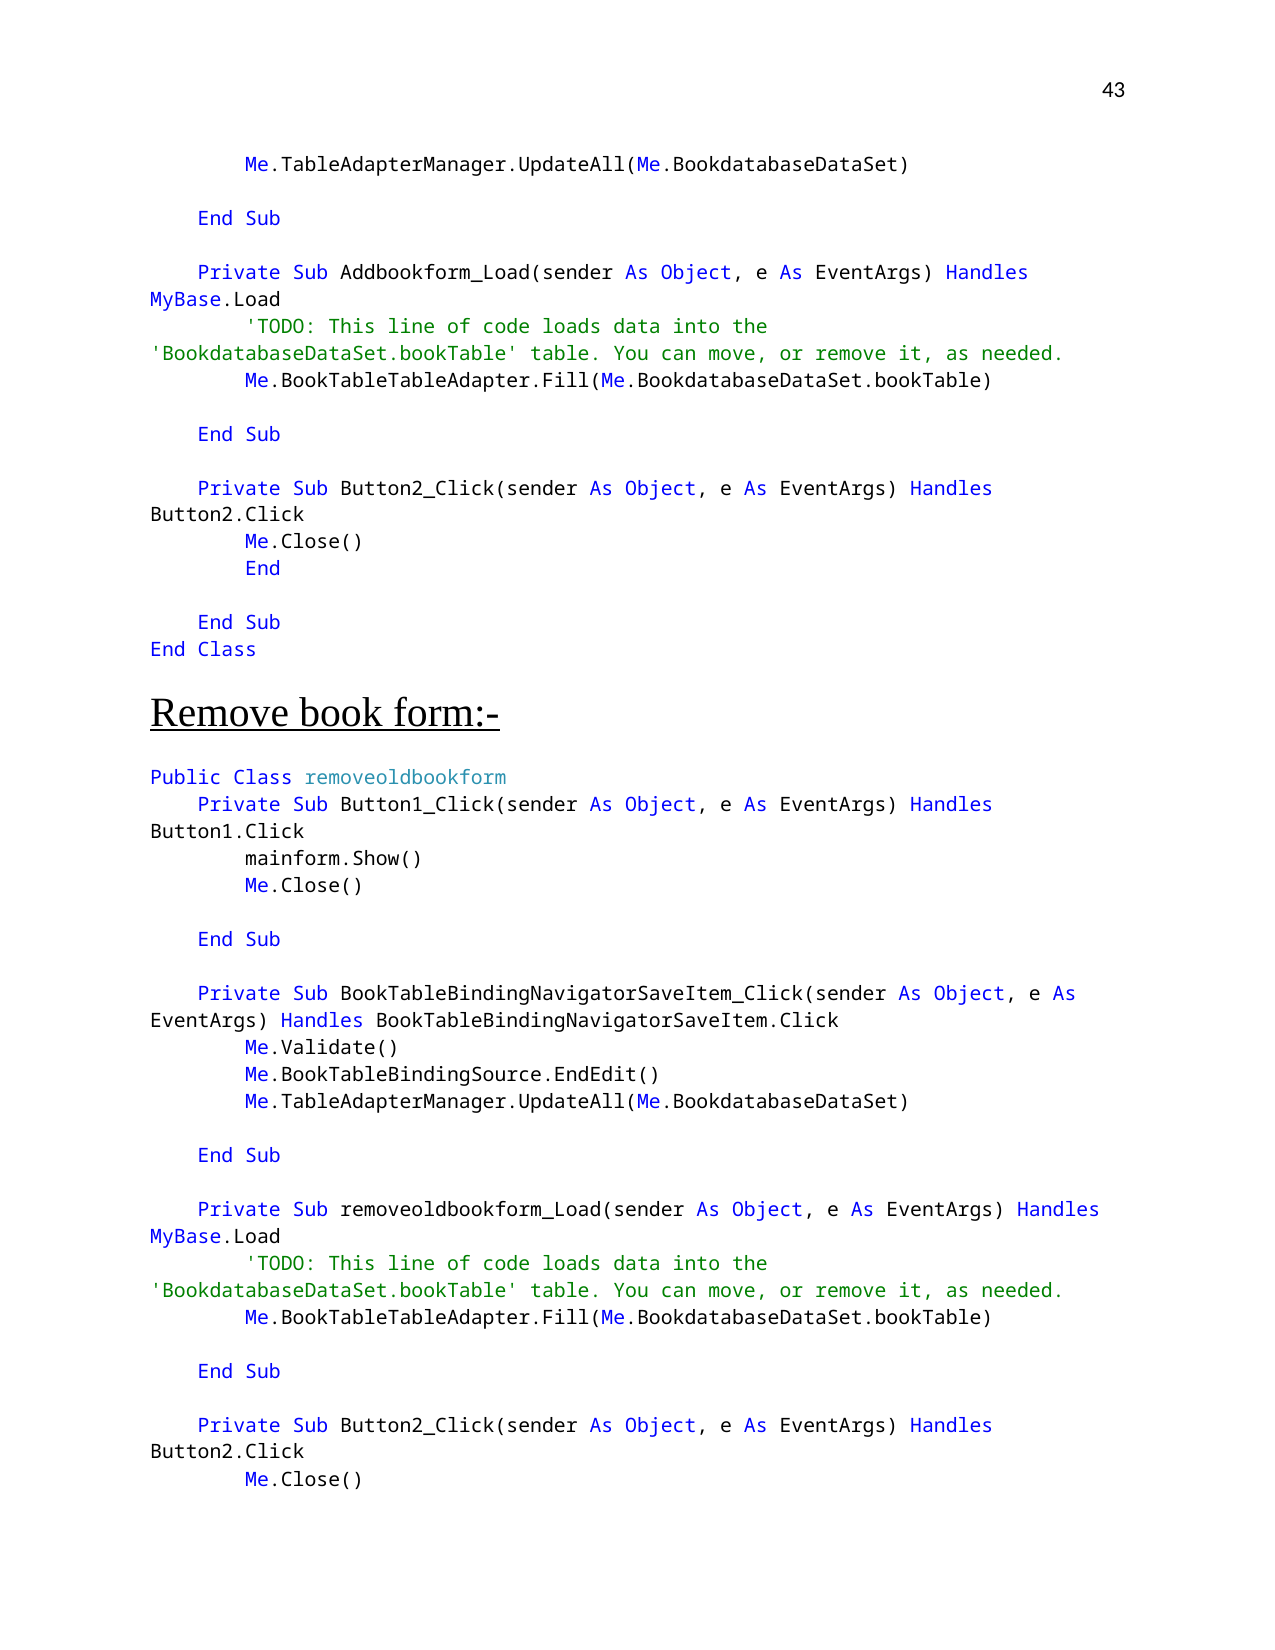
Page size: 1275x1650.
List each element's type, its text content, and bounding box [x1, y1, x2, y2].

text Remove book form:- [150, 687, 1125, 735]
text Private Sub Addbookform_Load(sender As Object, e As EventArgs) Handles MyBase.Load [150, 258, 1125, 312]
text End Sub [150, 1141, 1125, 1168]
text End [150, 555, 1125, 582]
text End Sub [150, 204, 1125, 231]
text Me.Validate() [150, 1033, 1125, 1060]
text End Class [150, 636, 1125, 663]
text Private Sub Button2_Click(sender As Object, e As EventArgs) Handles Button2.Click [150, 474, 1125, 528]
text End Sub [150, 925, 1125, 952]
text End Sub [150, 1357, 1125, 1384]
text Me.Close() [150, 871, 1125, 898]
text mainform.Show() [150, 844, 1125, 871]
text Me.TableAdapterManager.UpdateAll(Me.BookdatabaseDataSet) [150, 150, 1125, 177]
text Me.Close() [150, 528, 1125, 555]
text Me.Close() [150, 1465, 1125, 1492]
text Private Sub Button2_Click(sender As Object, e As EventArgs) Handles Button2.Click [150, 1411, 1125, 1465]
text Me.TableAdapterManager.UpdateAll(Me.BookdatabaseDataSet) [150, 1087, 1125, 1114]
text Me.BookTableTableAdapter.Fill(Me.BookdatabaseDataSet.bookTable) [150, 1303, 1125, 1330]
text Me.BookTableBindingSource.EndEdit() [150, 1060, 1125, 1087]
text End Sub [150, 420, 1125, 447]
text Private Sub removeoldbookform_Load(sender As Object, e As EventArgs) Handles MyBase.Load [150, 1195, 1125, 1249]
text Private Sub BookTableBindingNavigatorSaveItem_Click(sender As Object, e As EventArgs) Handles BookTableBindingNavigatorSaveItem.Click [150, 979, 1125, 1033]
text Private Sub Button1_Click(sender As Object, e As EventArgs) Handles Button1.Click [150, 790, 1125, 844]
text Me.BookTableTableAdapter.Fill(Me.BookdatabaseDataSet.bookTable) [150, 366, 1125, 393]
text End Sub [150, 609, 1125, 636]
text 'TODO: This line of code loads data into the 'BookdatabaseDataSet.bookTable' table. You can move, or remove it, as needed. [150, 312, 1125, 366]
text 'TODO: This line of code loads data into the 'BookdatabaseDataSet.bookTable' table. You can move, or remove it, as needed. [150, 1249, 1125, 1303]
text Public Class removeoldbookform [150, 763, 1125, 790]
